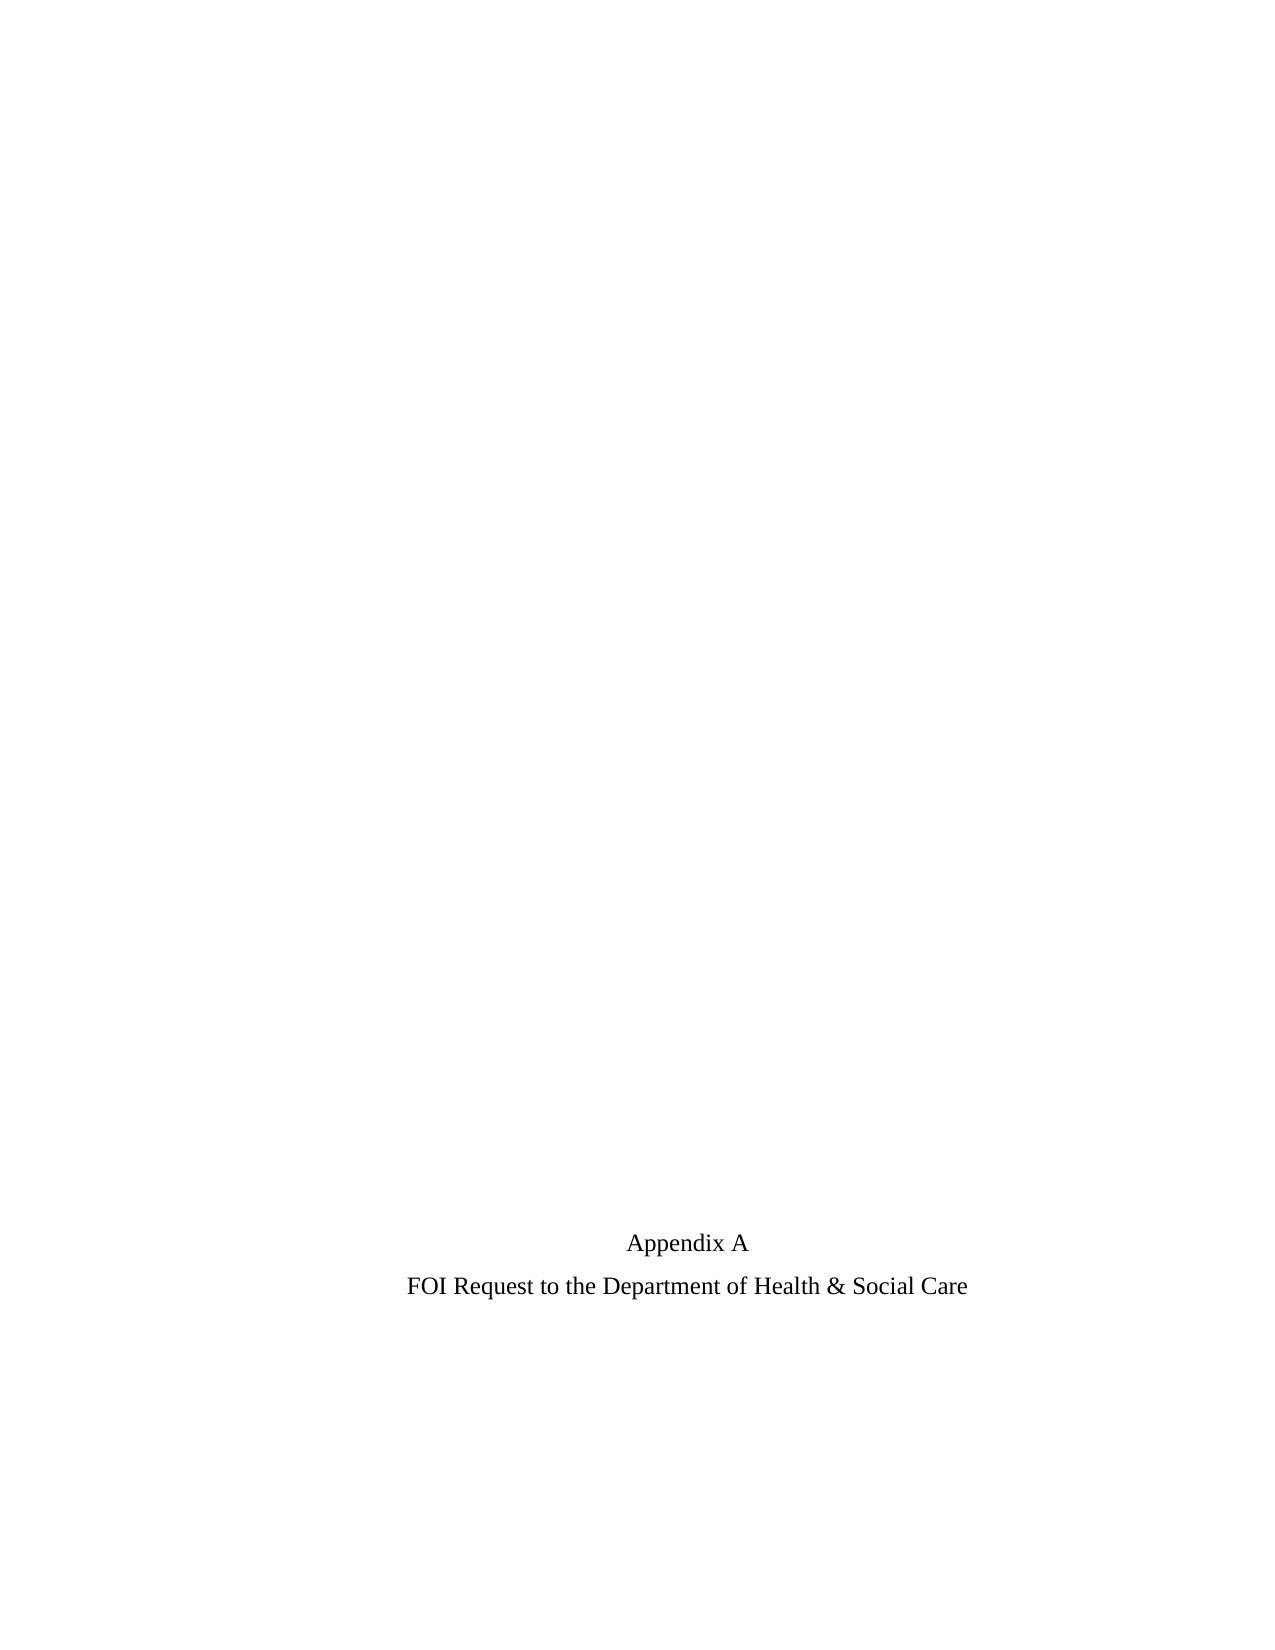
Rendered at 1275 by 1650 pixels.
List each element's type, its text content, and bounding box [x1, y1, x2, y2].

list FOI Request to the Department of Health & Social Care [250, 1271, 1125, 1300]
list Appendix A [250, 1228, 1125, 1257]
